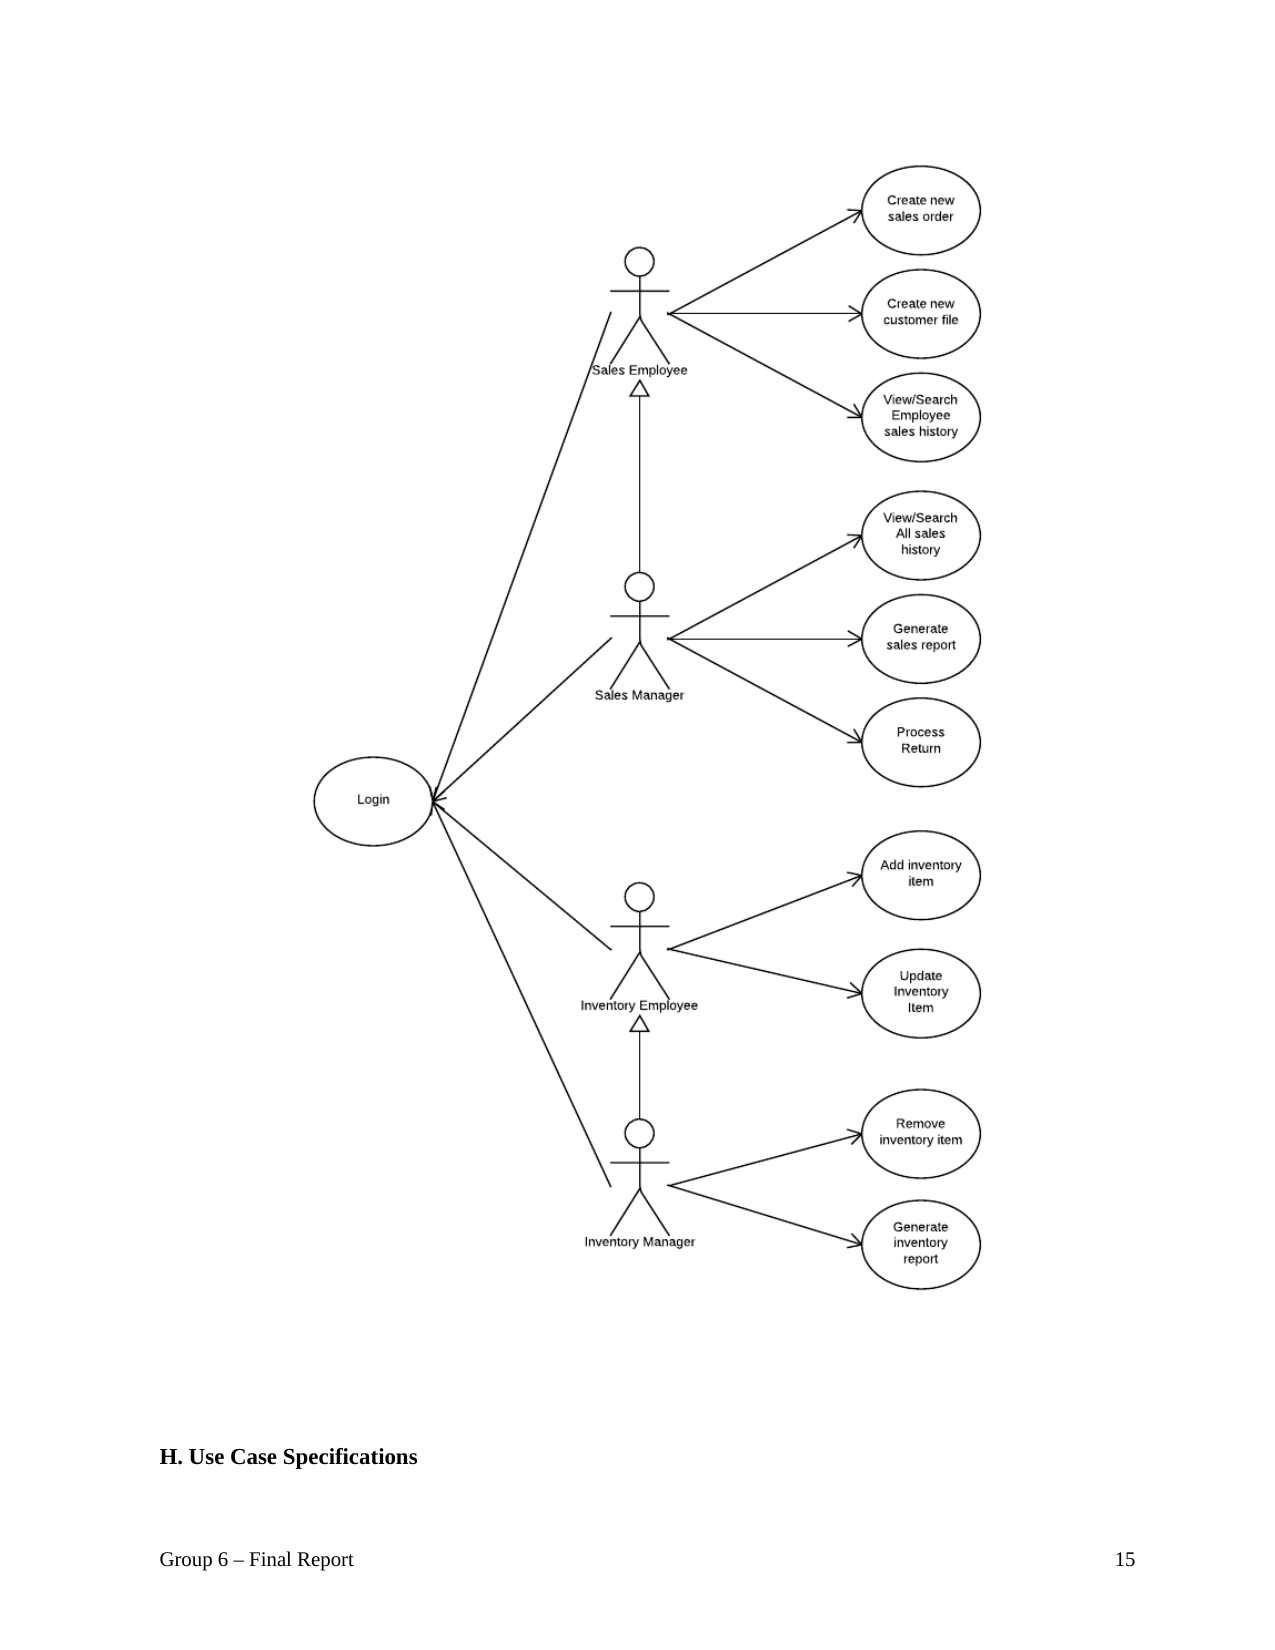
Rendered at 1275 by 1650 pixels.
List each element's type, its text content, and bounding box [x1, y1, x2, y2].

text H. Use Case Specifications [159, 1443, 1135, 1470]
picture [285, 150, 1009, 1319]
